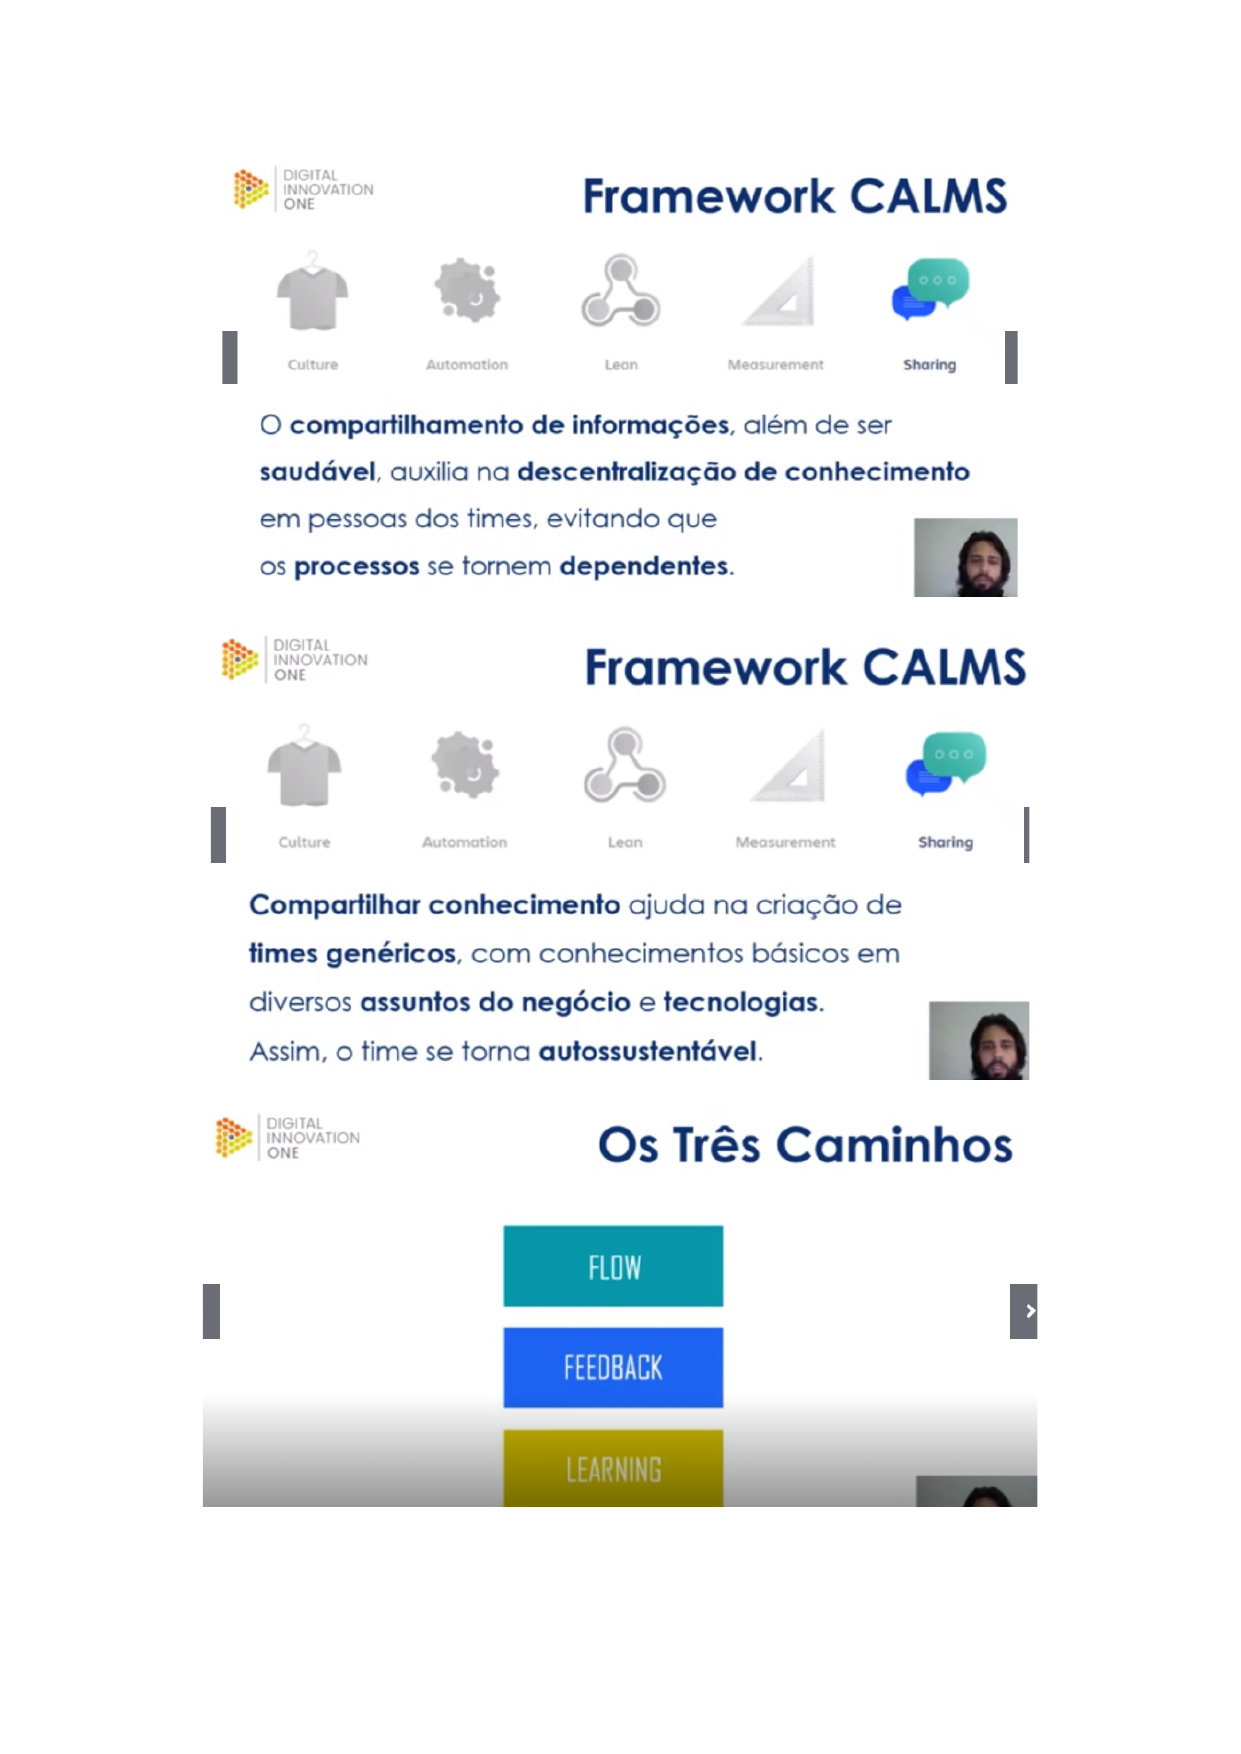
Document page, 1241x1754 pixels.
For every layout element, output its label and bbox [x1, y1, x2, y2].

picture [210, 615, 1030, 1080]
picture [222, 147, 1018, 597]
picture [202, 1098, 1038, 1507]
